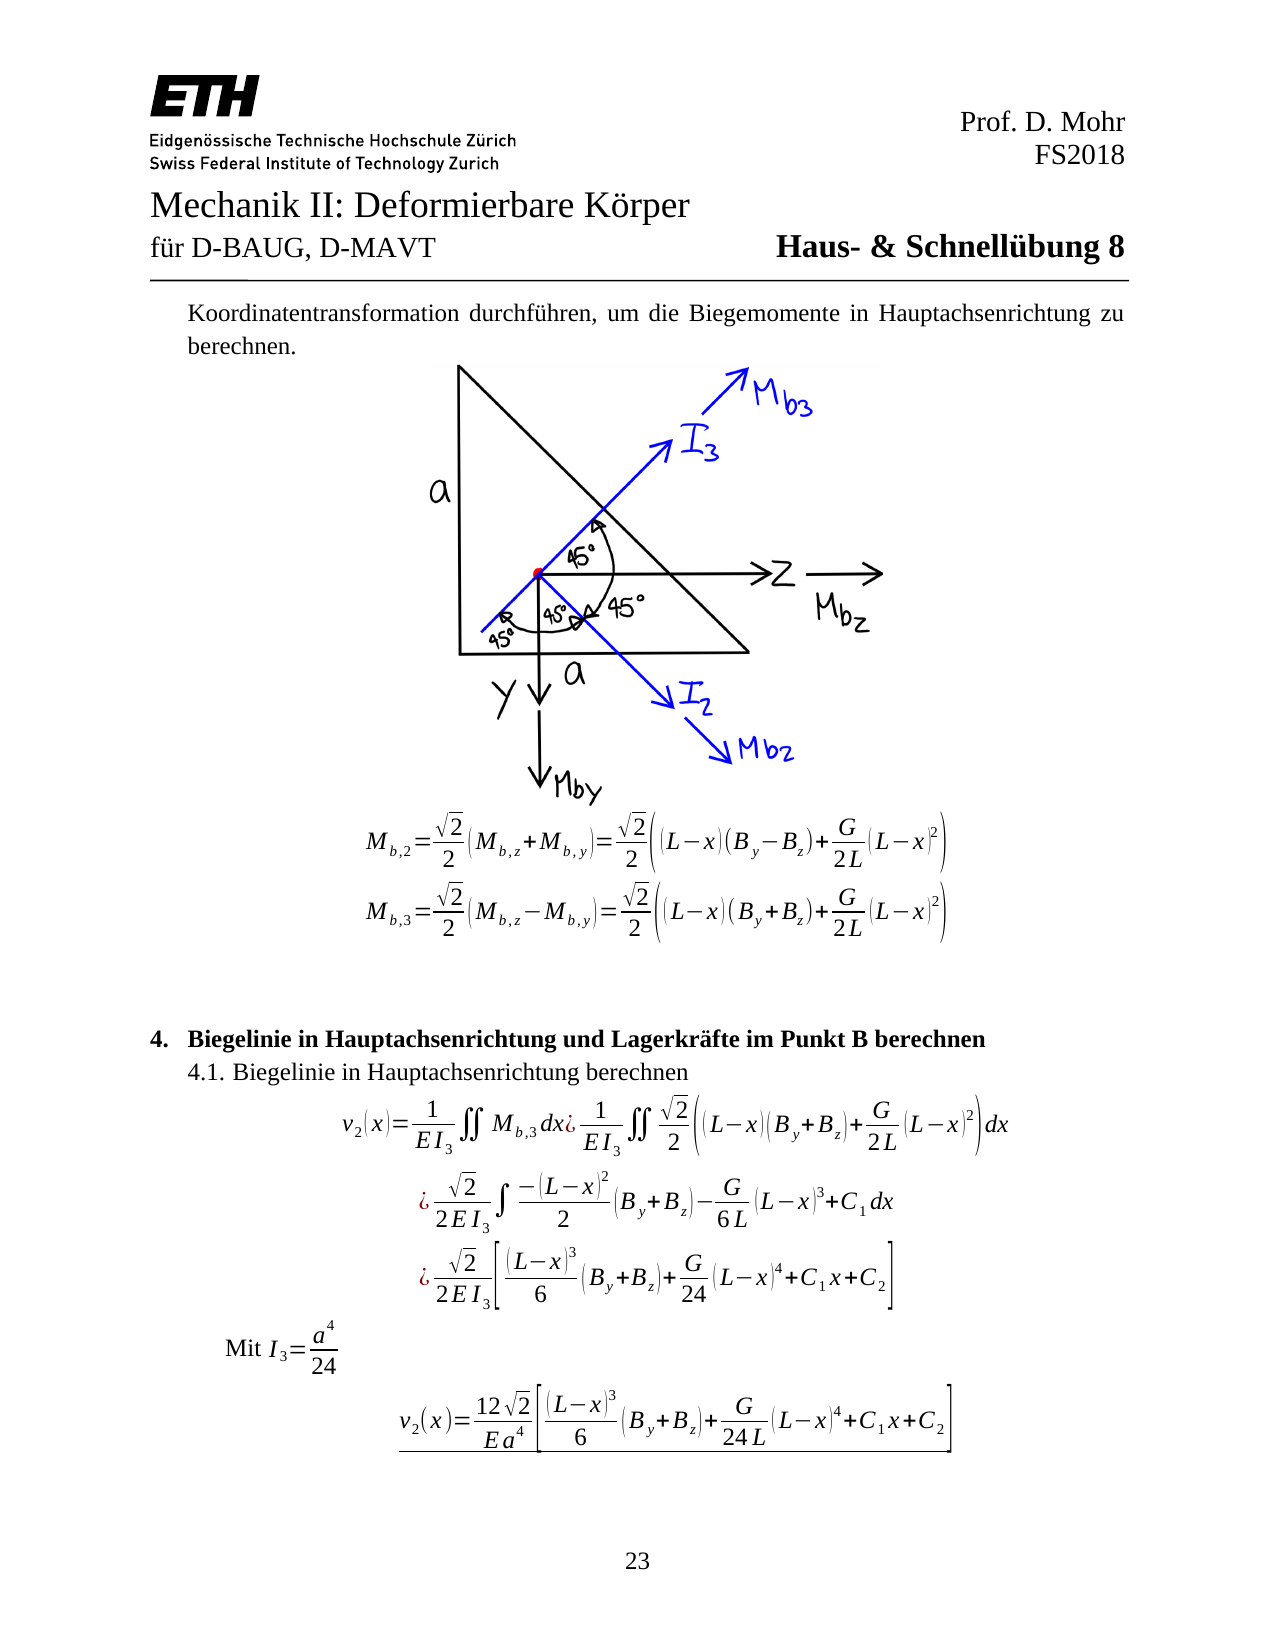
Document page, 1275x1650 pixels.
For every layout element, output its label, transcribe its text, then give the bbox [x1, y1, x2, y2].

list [187, 298, 1125, 359]
list Biegelinie in Hauptachsenrichtung berechnen [187, 1057, 1125, 1086]
picture [429, 363, 883, 807]
list Biegelinie in Hauptachsenrichtung und Lagerkräfte im Punkt B berechnen [150, 1024, 1125, 1053]
list Mit [187, 1316, 1125, 1379]
